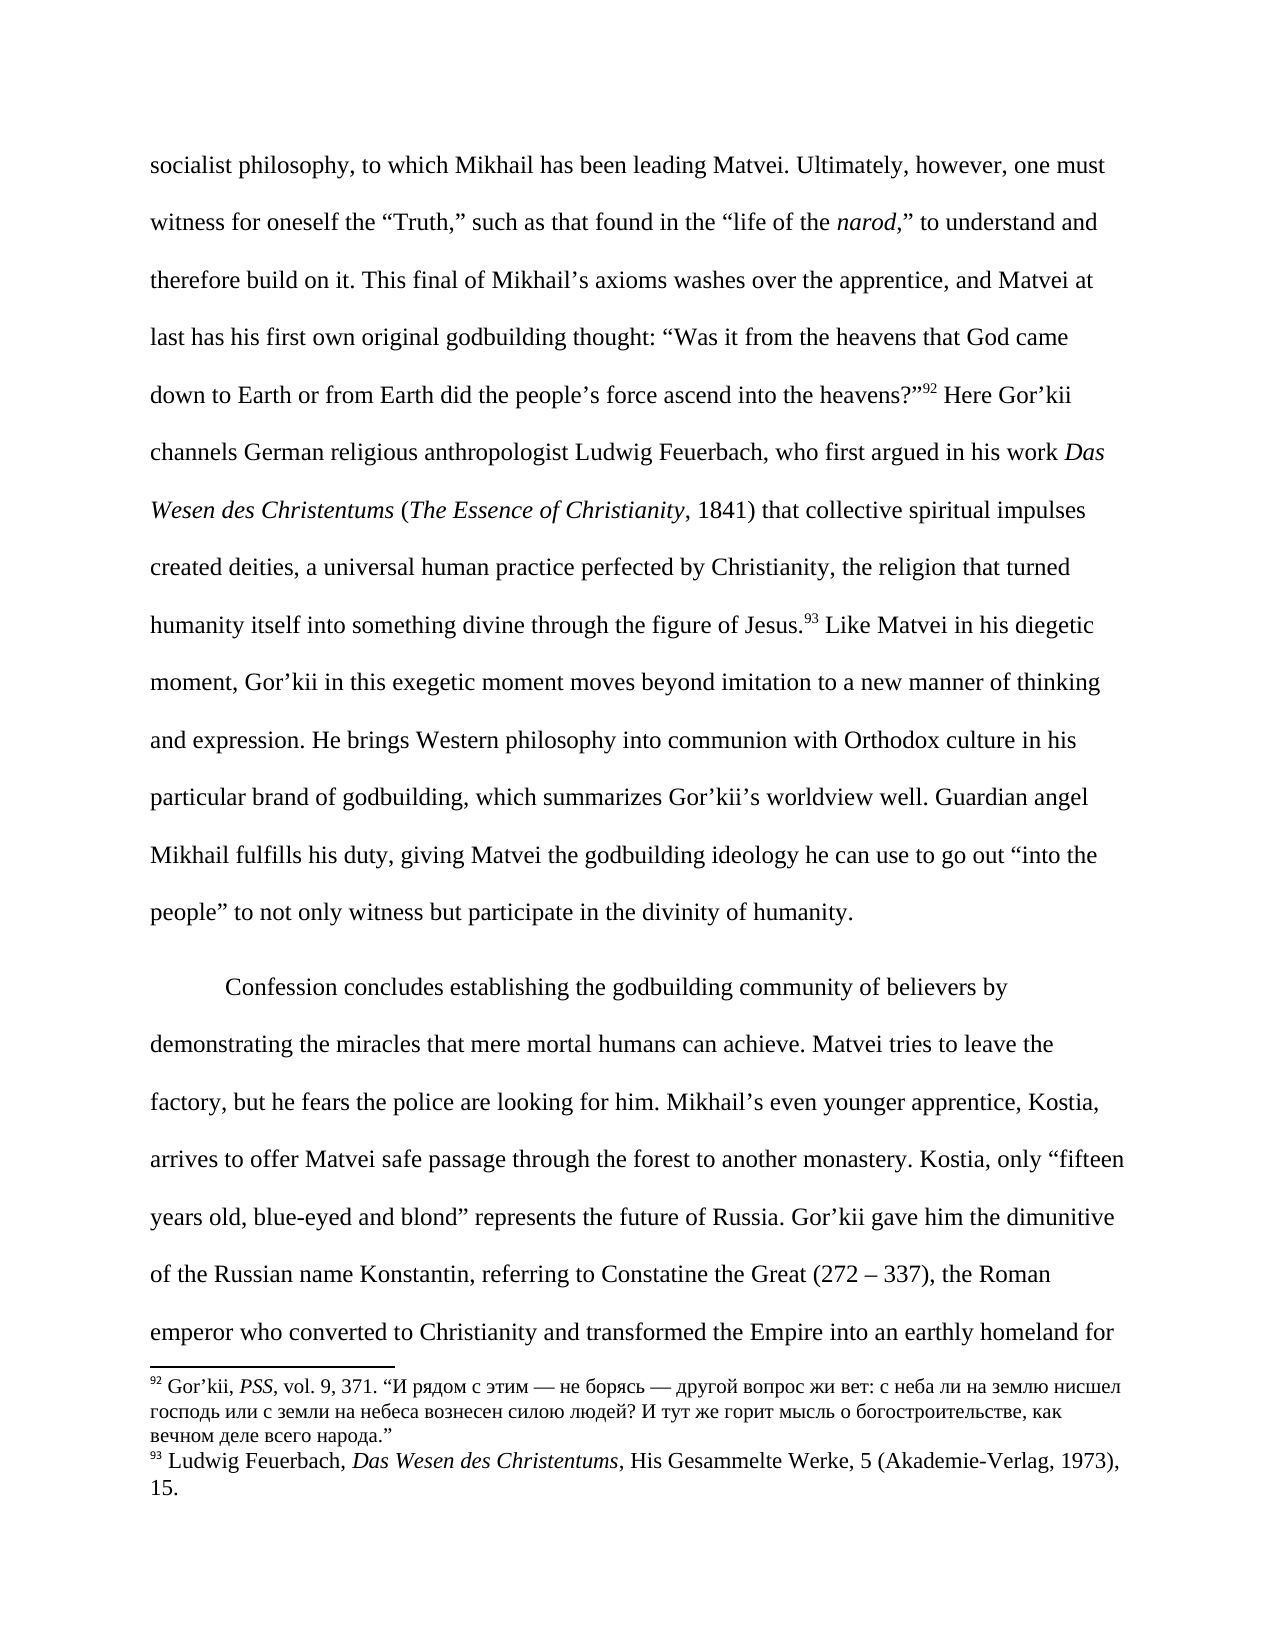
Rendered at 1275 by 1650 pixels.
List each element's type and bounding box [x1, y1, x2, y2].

text [150, 150, 1125, 926]
text [150, 972, 1125, 1345]
